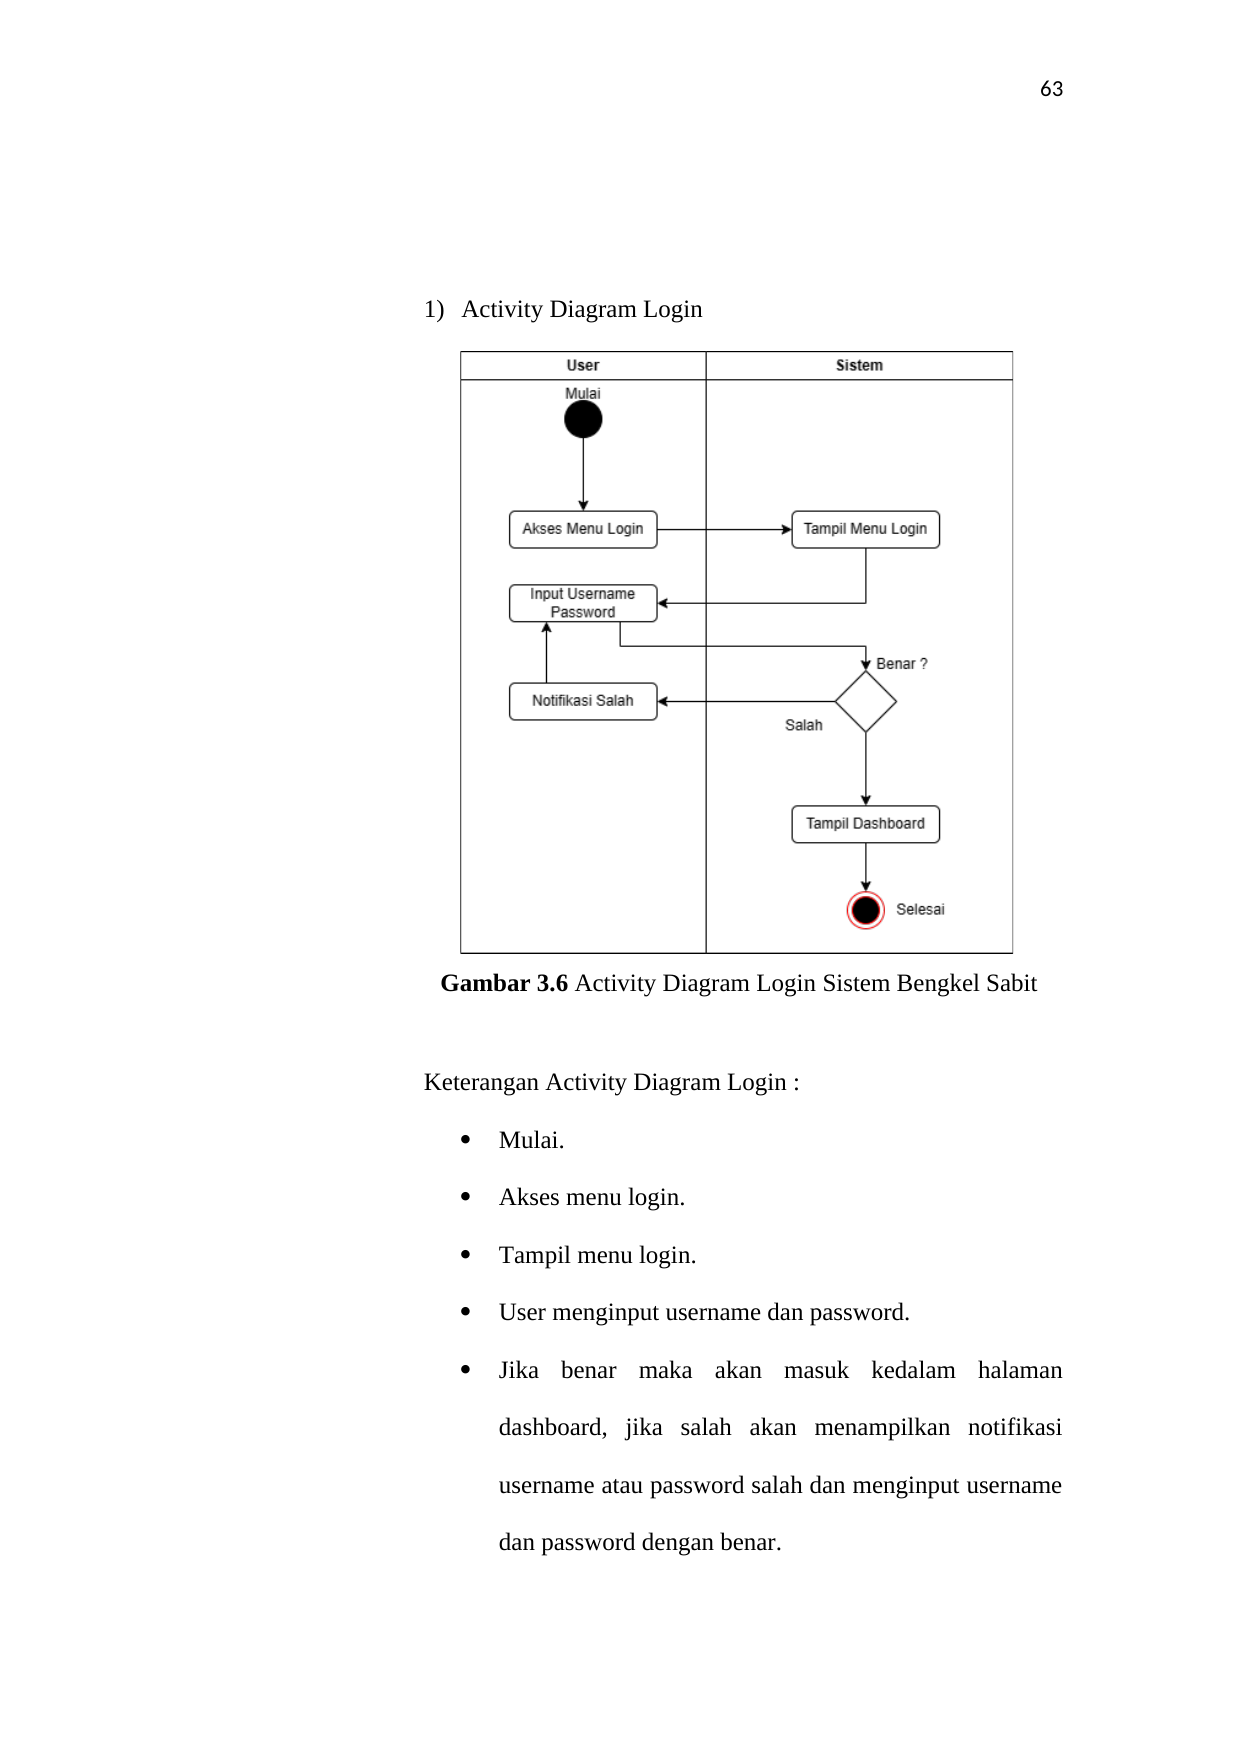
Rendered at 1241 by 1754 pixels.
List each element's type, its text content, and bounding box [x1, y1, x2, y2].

list User menginput username dan password. [461, 1297, 1063, 1326]
list Jika benar maka akan masuk kedalam halaman dashboard, jika salah akan menampilkan notifikasi username atau password salah dan menginput username dan password dengan benar. [461, 1355, 1063, 1556]
list Tampil menu login. [461, 1240, 1063, 1269]
list Mulai. [461, 1125, 1063, 1154]
list Activity Diagram Login [424, 294, 1063, 322]
list Akses menu login. [461, 1182, 1063, 1211]
picture [460, 351, 1014, 954]
